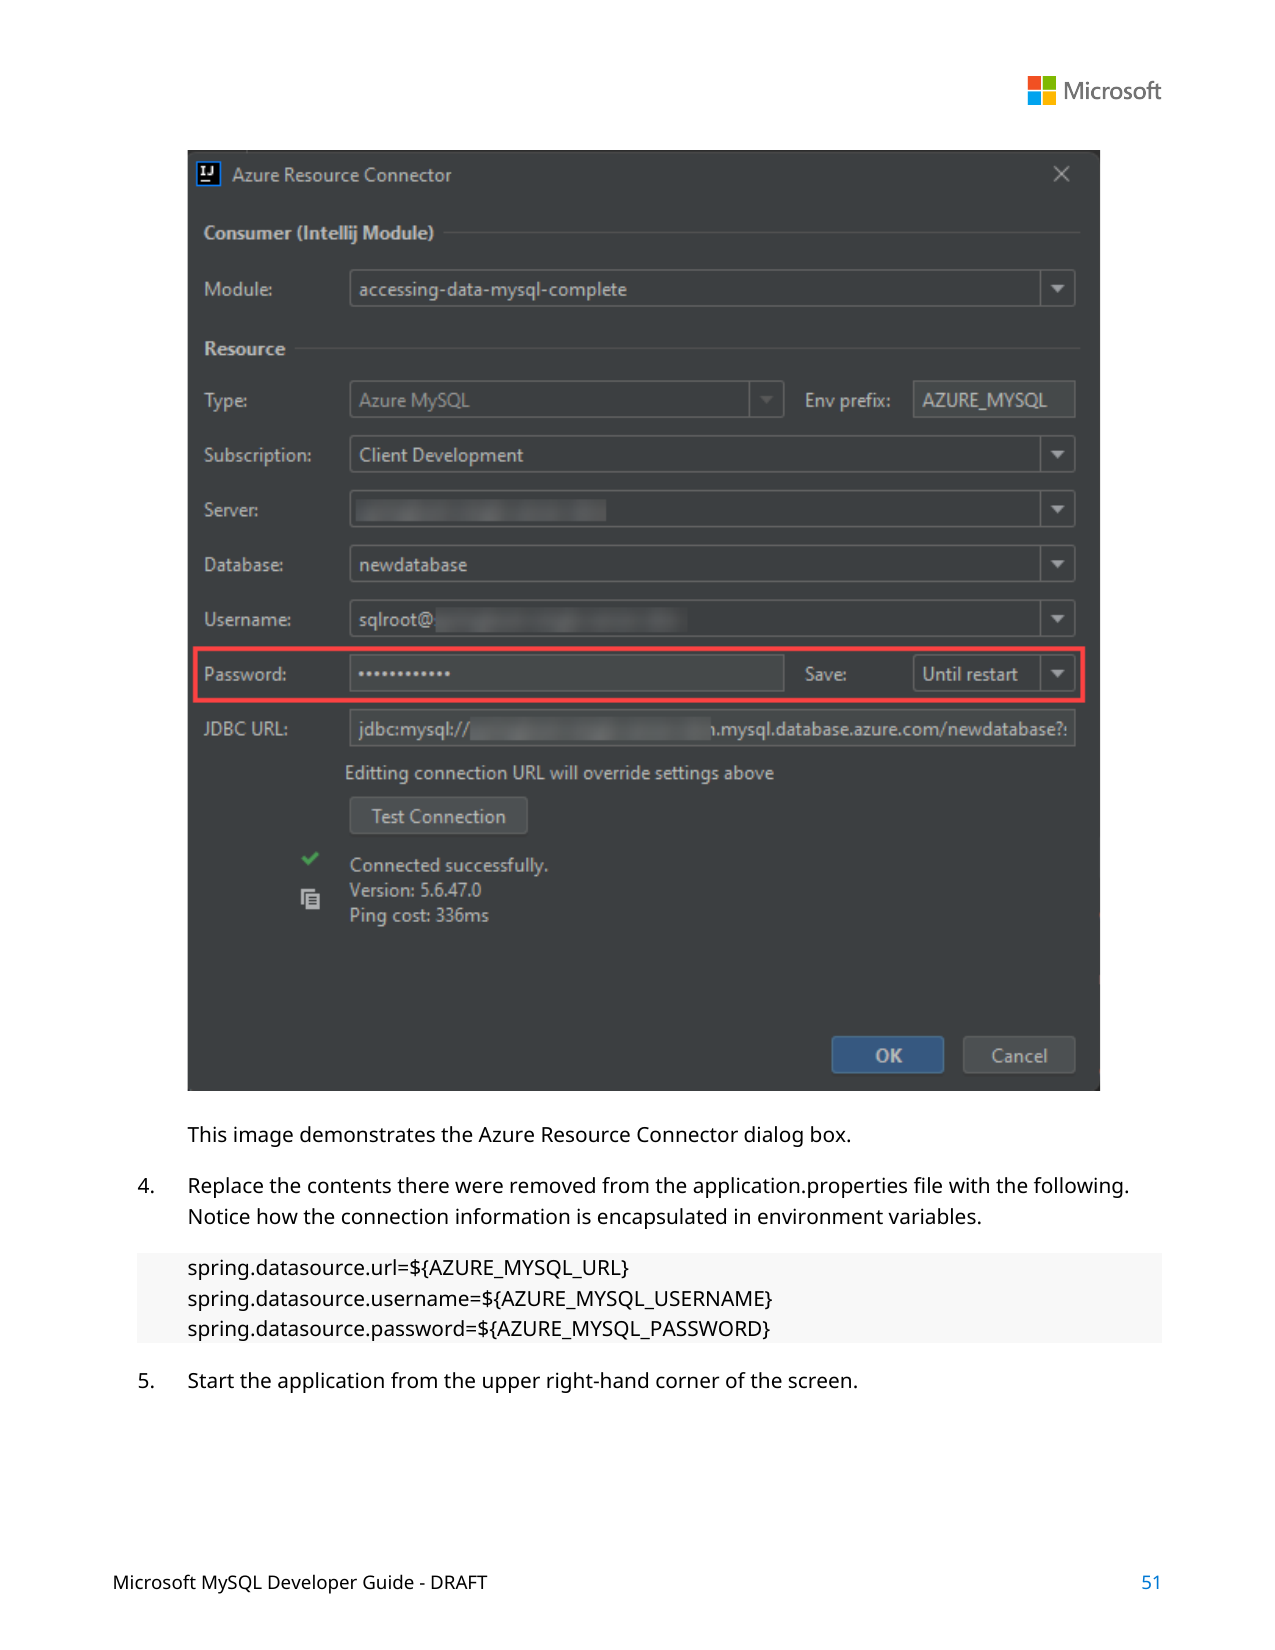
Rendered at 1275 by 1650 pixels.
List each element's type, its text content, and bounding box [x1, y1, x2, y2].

list Replace the contents there were removed from the application.properties file with the following. Notice how the connection information is encapsulated in environment variables. [137, 1171, 1162, 1230]
picture [187, 150, 1100, 1091]
picture [1026, 75, 1163, 107]
list This image demonstrates the Azure Resource Connector dialog box. [137, 1120, 1162, 1148]
list spring.datasource.url=${AZURE_MYSQL_URL} spring.datasource.username=${AZURE_MYSQL_USERNAME} spring.datasource.password=${AZURE_MYSQL_PASSWORD} [137, 1253, 1162, 1343]
list Start the application from the upper right-hand corner of the screen. [137, 1366, 1162, 1394]
